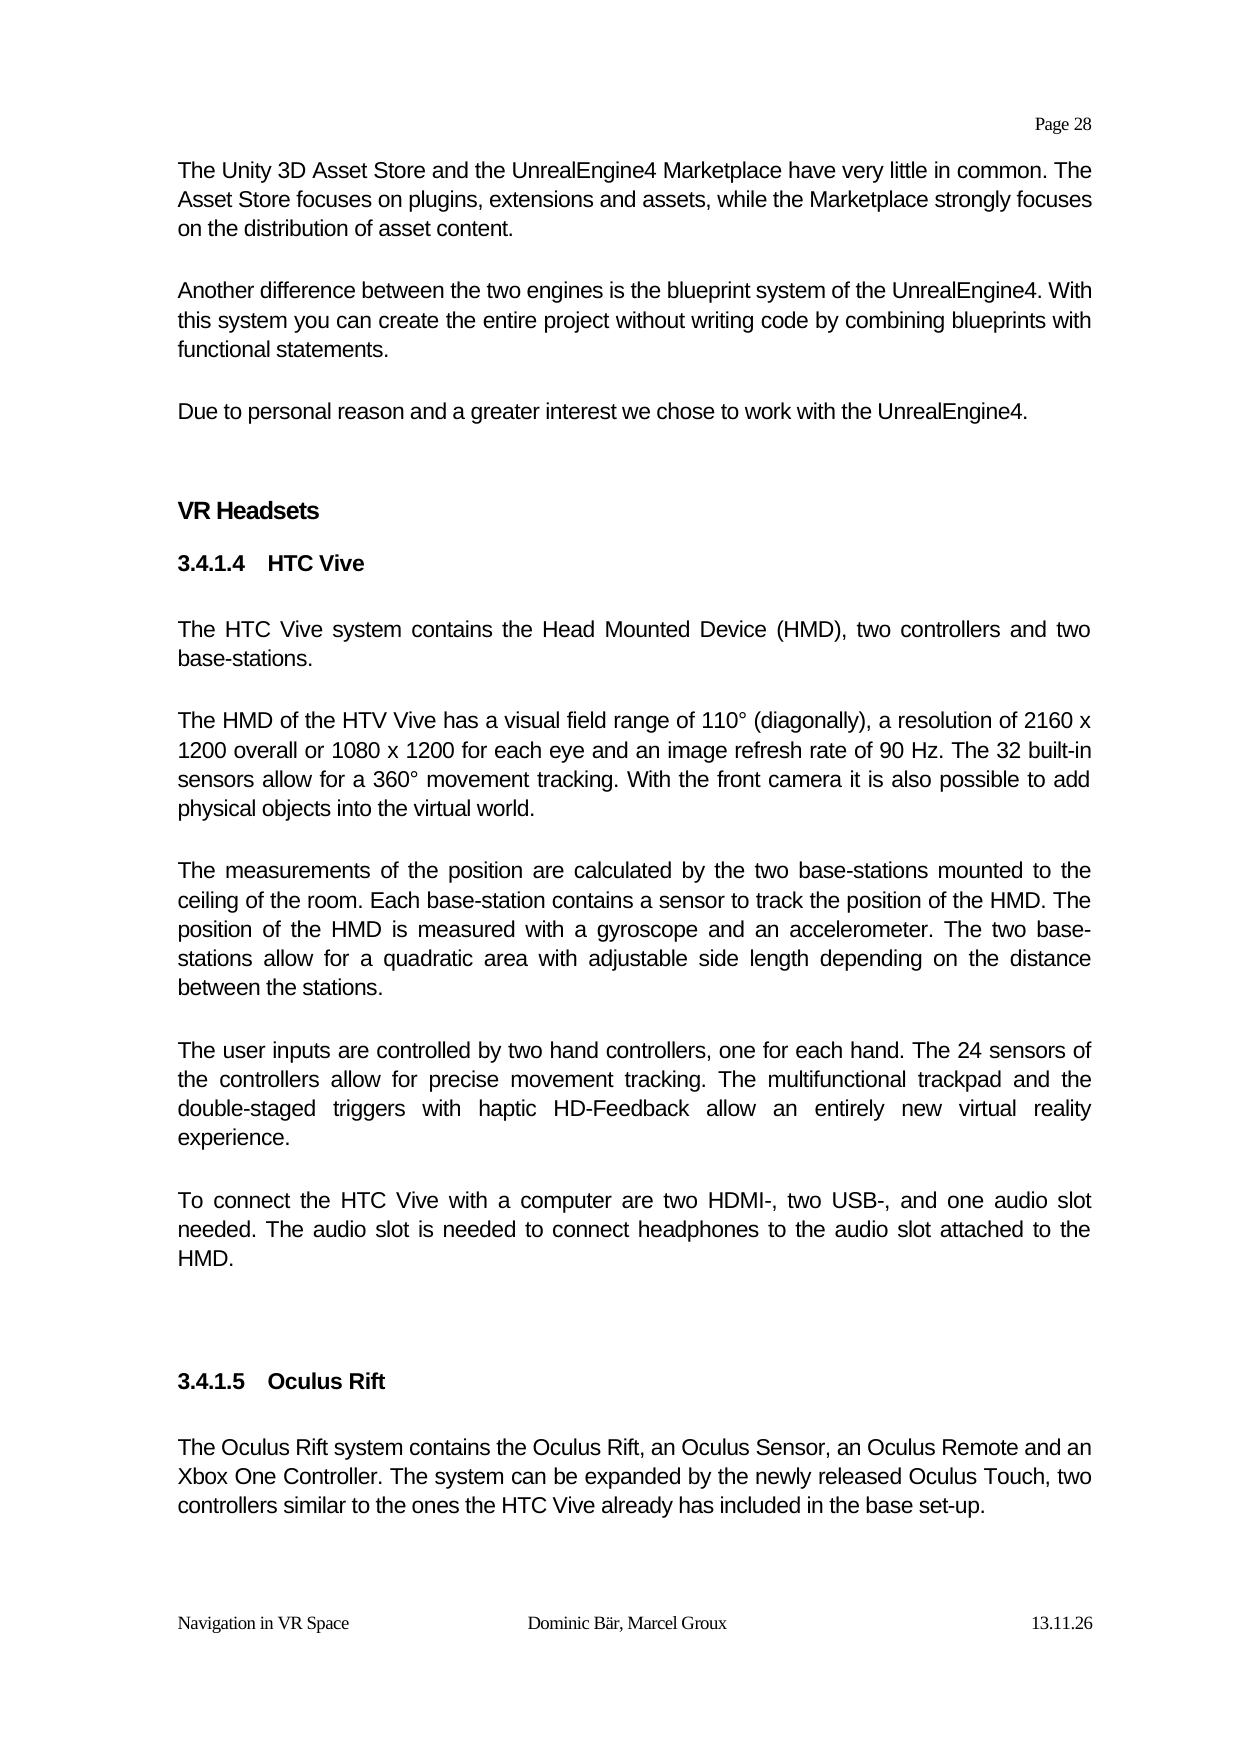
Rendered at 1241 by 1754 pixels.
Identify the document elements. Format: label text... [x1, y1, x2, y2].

text The HMD of the HTV Vive has a visual field range of 110° (diagonally), a resolution of 2160 x 1200 overall or 1080 x 1200 for each eye and an image refresh rate of 90 Hz. The 32 built-in sensors allow for a 360° movement tracking. With the front camera it is also possible to add physical objects into the virtual world. [177, 706, 1092, 822]
text The Oculus Rift system contains the Oculus Rift, an Oculus Sensor, an Oculus Remote and an Xbox One Controller. The system can be expanded by the newly released Oculus Touch, two controllers similar to the ones the HTC Vive already has included in the base set-up. [177, 1432, 1092, 1519]
text The user inputs are controlled by two hand controllers, one for each hand. The 24 sensors of the controllers allow for precise movement tracking. The multifunctional trackpad and the double-staged triggers with haptic HD-Feedback allow an entirely new virtual reality experience. [177, 1035, 1092, 1151]
text The HTC Vive system contains the Head Mounted Device (HMD), two controllers and two base-stations. [177, 614, 1092, 672]
subtitle Oculus Rift [177, 1368, 1092, 1394]
text The measurements of the position are calculated by the two base-stations mounted to the ceiling of the room. Each base-station contains a sensor to track the position of the HMD. The position of the HMD is measured with a gyroscope and an accelerometer. The two base-stations allow for a quadratic area with adjustable side length depending on the distance between the stations. [177, 856, 1092, 1001]
subtitle HTC Vive [177, 550, 1092, 576]
subtitle VR Headsets [177, 496, 1092, 525]
text Another difference between the two engines is the blueprint system of the UnrealEngine4. With this system you can create the entire project without writing code by combining blueprints with functional statements. [177, 276, 1092, 363]
text To connect the HTC Vive with a computer are two HDMI-, two USB-, and one audio slot needed. The audio slot is needed to connect headphones to the audio slot attached to the HMD. [177, 1185, 1092, 1272]
text Due to personal reason and a greater interest we chose to work with the UnrealEngine4. [177, 396, 1092, 426]
text The Unity 3D Asset Store and the UnrealEngine4 Marketplace have very little in common. The Asset Store focuses on plugins, extensions and assets, while the Marketplace strongly focuses on the distribution of asset content. [177, 155, 1092, 242]
